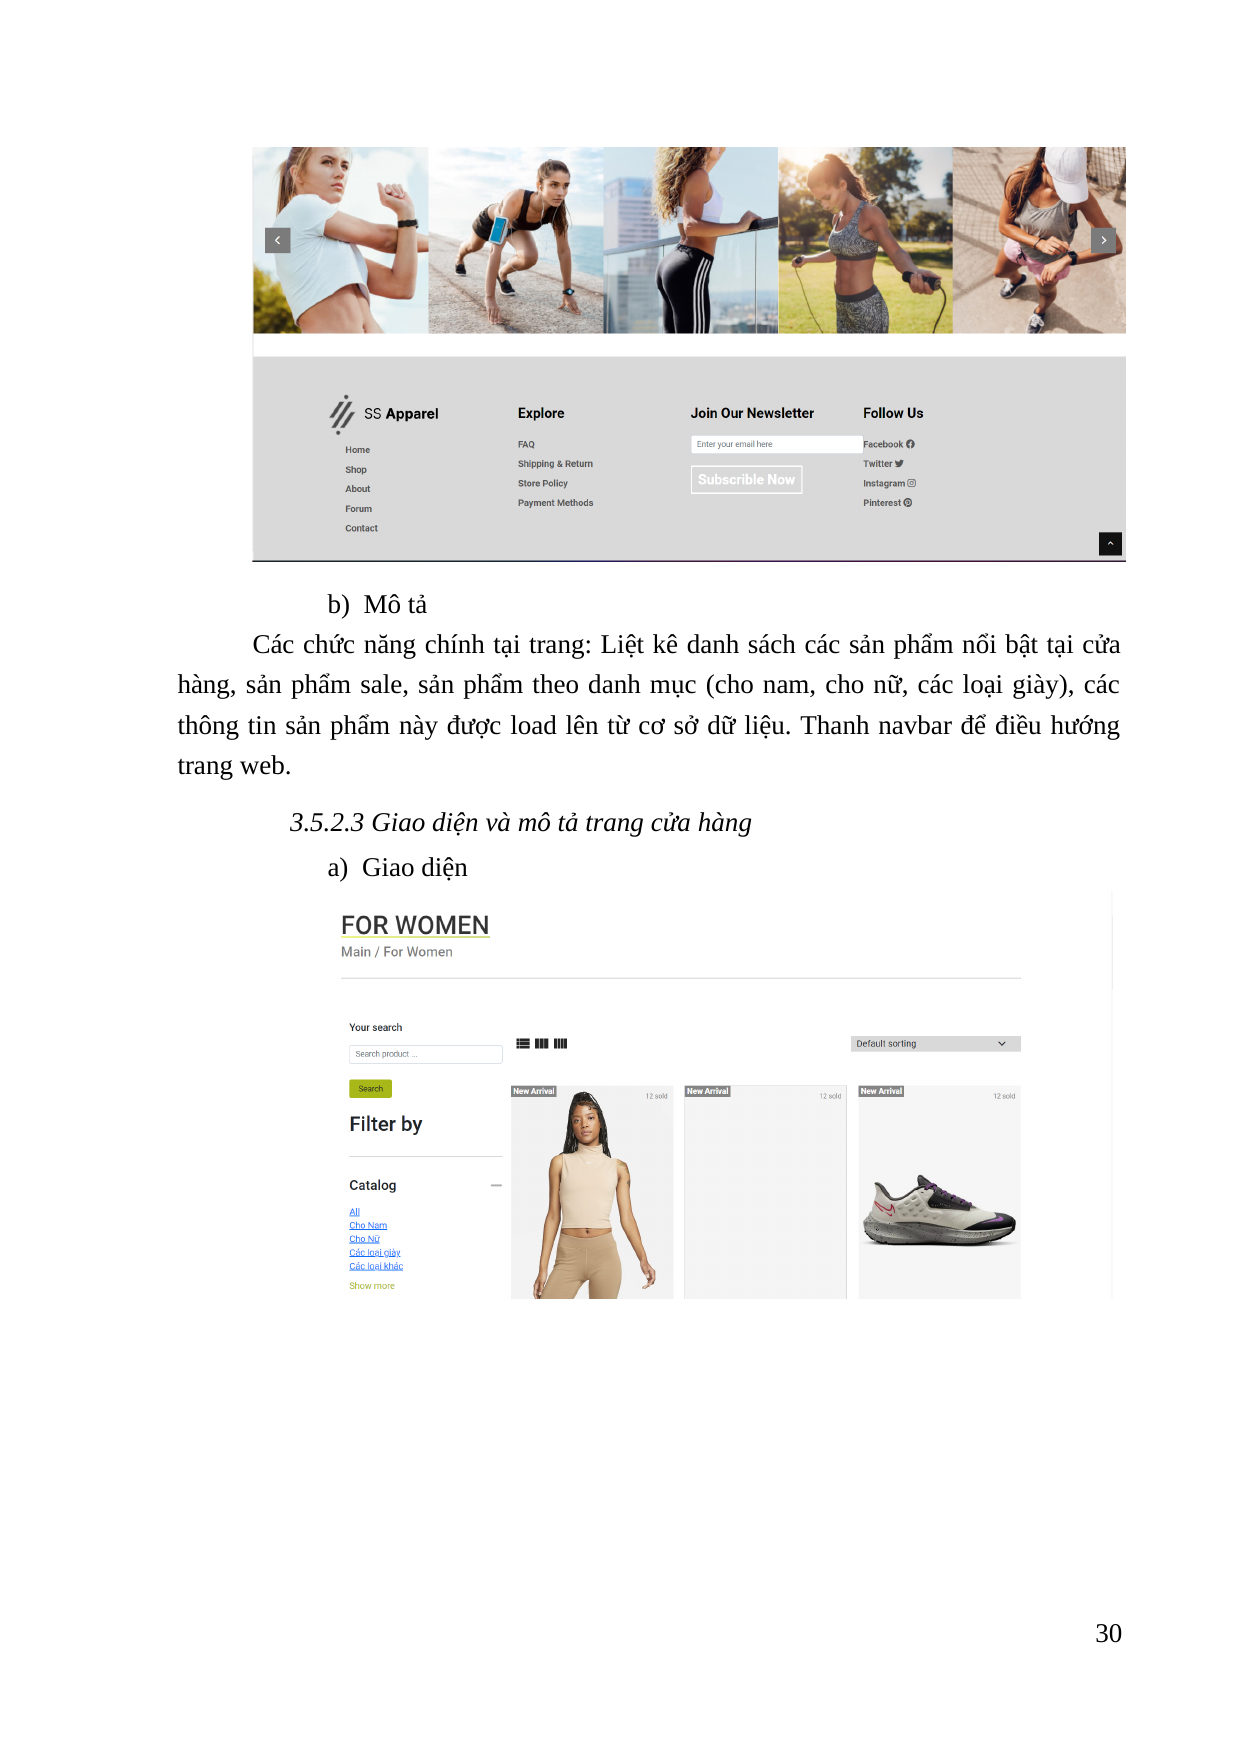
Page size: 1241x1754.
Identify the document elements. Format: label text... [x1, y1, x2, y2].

text Các chức năng chính tại trang: Liệt kê danh sách các sản phẩm nổi bật tại cửa hàng, sản phẩm sale, sản phẩm theo danh mục (cho nam, cho nữ, các loại giày), các thông tin sản phẩm này được load lên từ cơ sở dữ liệu. Thanh navbar để điều hướng trang web. [177, 628, 1122, 781]
subtitle Mô tả [325, 588, 1122, 619]
subtitle Giao diện [325, 851, 1122, 882]
picture [252, 147, 1126, 562]
picture [252, 891, 1113, 1299]
subtitle Giao diện và mô tả trang cửa hàng [290, 806, 1122, 838]
